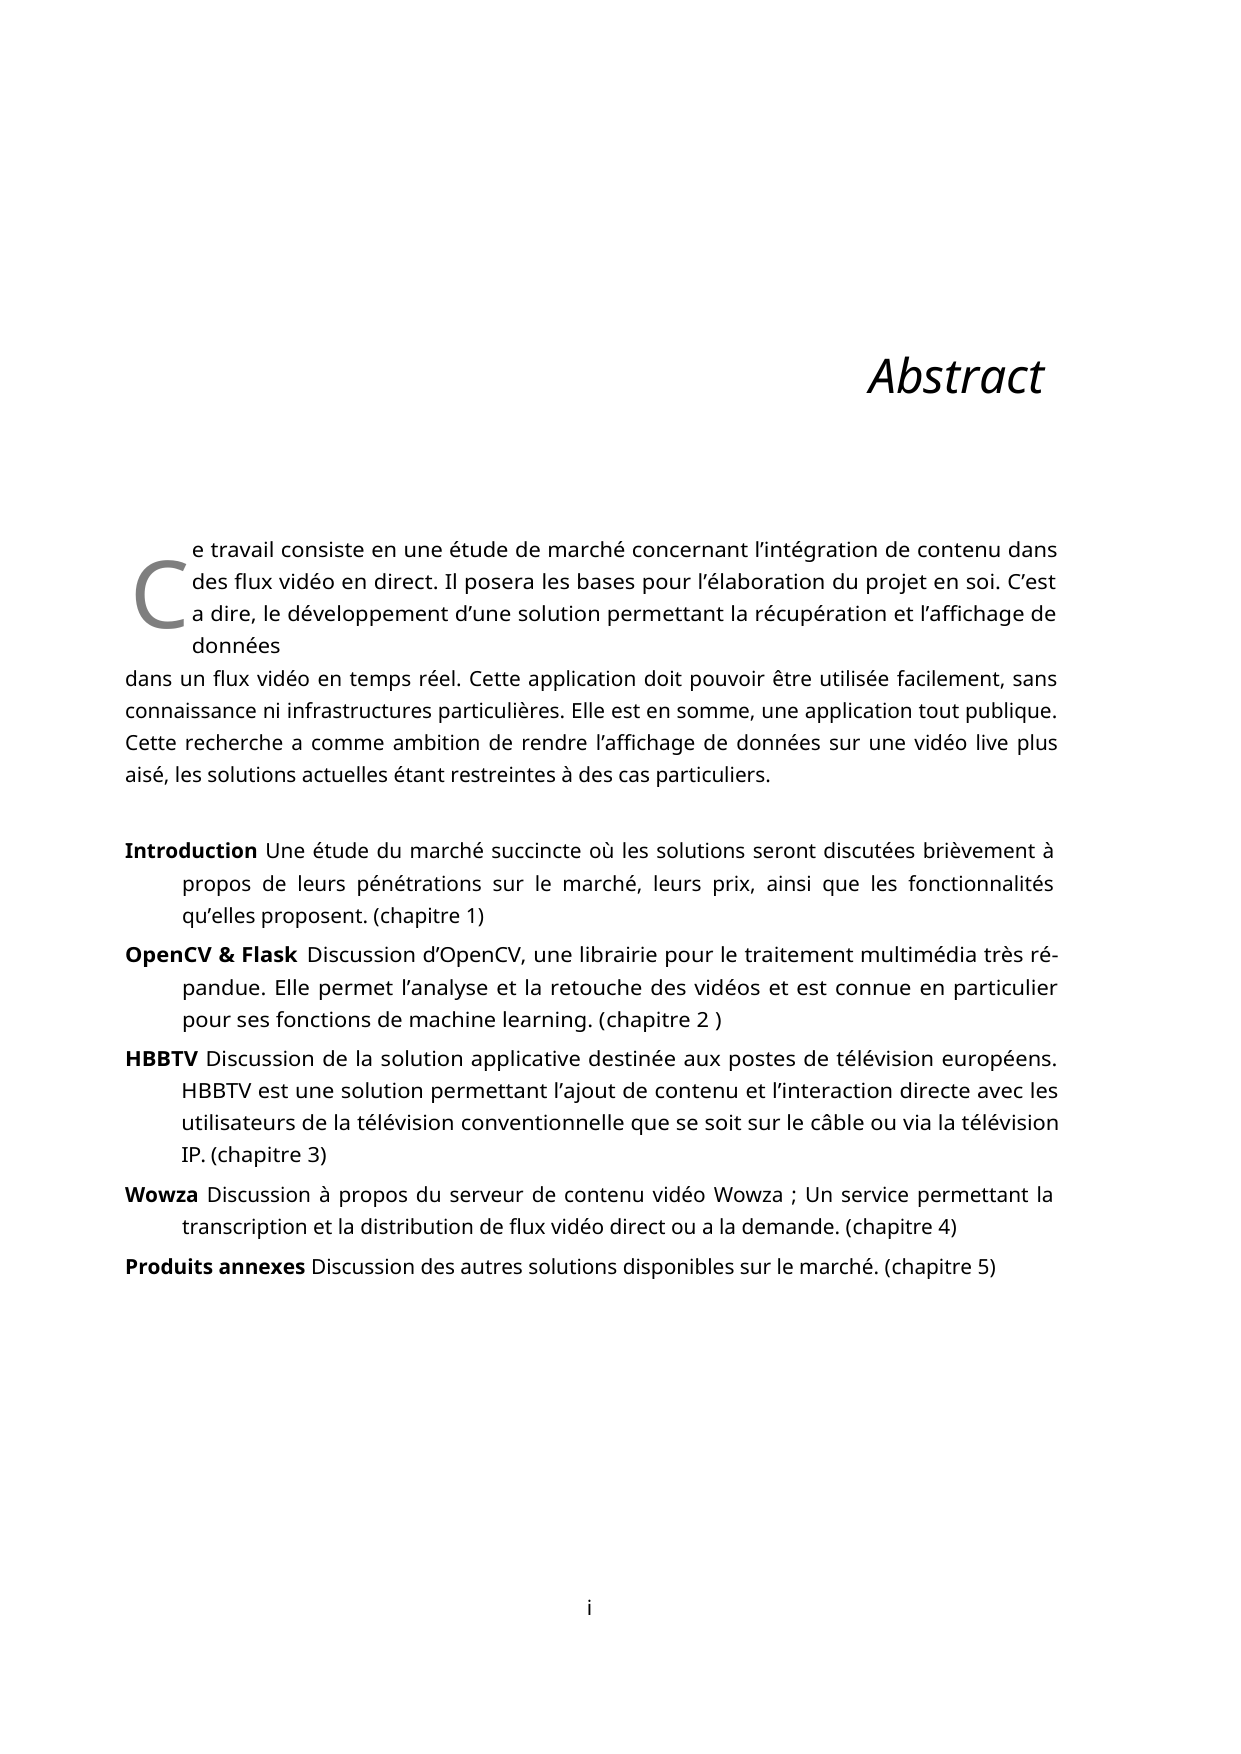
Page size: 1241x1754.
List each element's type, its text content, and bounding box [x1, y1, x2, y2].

text Introduction Une étude du marché succincte où les solutions seront discutées brièvement à propos de leurs pénétrations sur le marché, leurs prix, ainsi que les fonctionnalités qu’elles proposent. (chapitre 1) [125, 837, 1055, 929]
text Produits annexes Discussion des autres solutions disponibles sur le marché. (chapitre 5) [125, 1252, 1180, 1281]
text Wowza Discussion à propos du serveur de contenu vidéo Wowza ; Un service permettant la transcription et la distribution de flux vidéo direct ou a la demande. (chapitre 4) [125, 1180, 1055, 1241]
text e travail consiste en une étude de marché concernant l’intégration de contenu dans des flux vidéo en direct. Il posera les bases pour l’élaboration du projet en soi. C’est a dire, le développement d’une solution permettant la récupération et l’affichage de données [192, 535, 1058, 660]
text dans un flux vidéo en temps réel. Cette application doit pouvoir être utilisée facilement, sans connaissance ni infrastructures particulières. Elle est en somme, une application tout publique. Cette recherche a comme ambition de rendre l’affichage de données sur une vidéo live plus aisé, les solutions actuelles étant restreintes à des cas particuliers. [125, 664, 1059, 788]
text Abstract [869, 343, 1180, 408]
text HBBTV Discussion de la solution applicative destinée aux postes de télévision européens. HBBTV est une solution permettant l’ajout de contenu et l’interaction directe avec les utilisateurs de la télévision conventionnelle que se soit sur le câble ou via la télévision IP. (chapitre 3) [125, 1044, 1059, 1169]
text OpenCV & Flask Discussion d’OpenCV, une librairie pour le traitement multimédia très ré- pandue. Elle permet l’analyse et la retouche des vidéos et est connue en particulier pour ses fonctions de machine learning. (chapitre 2 ) [125, 941, 1059, 1033]
